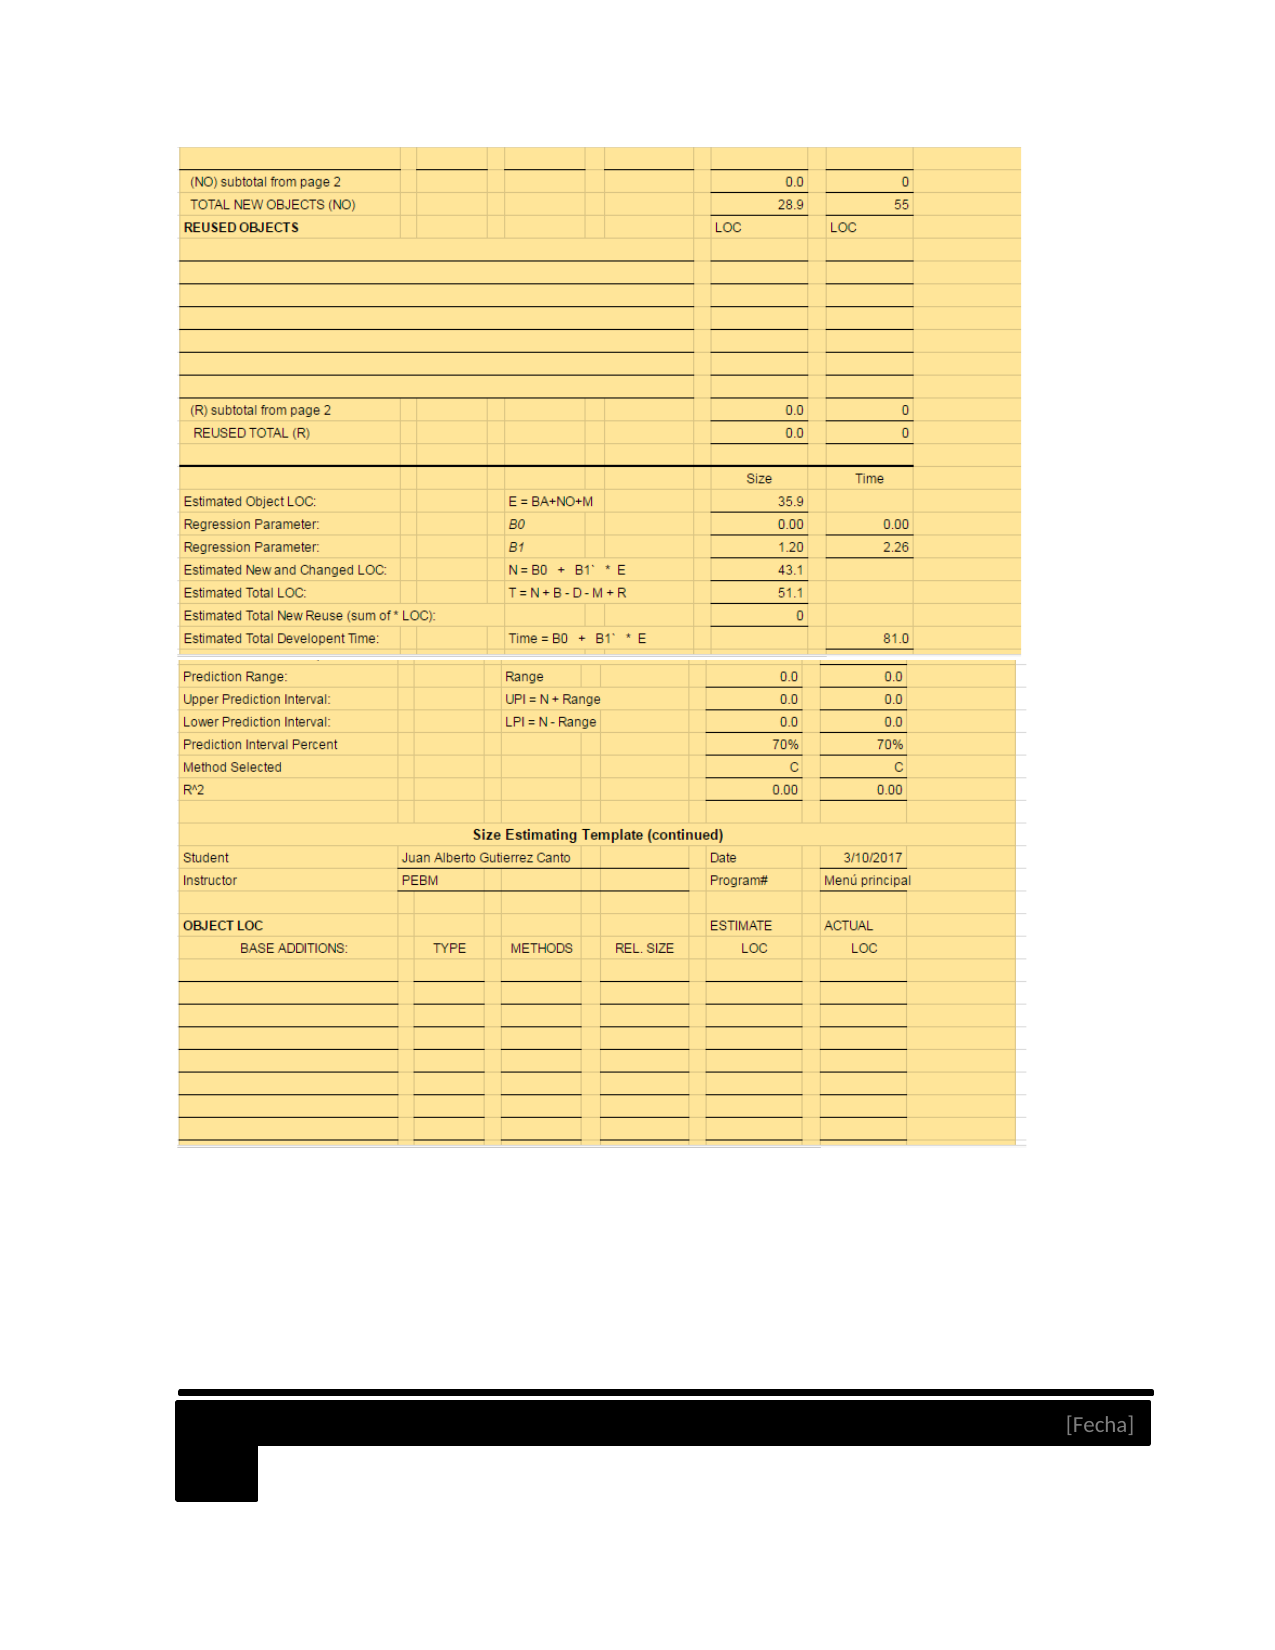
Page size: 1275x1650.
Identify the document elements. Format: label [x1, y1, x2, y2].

picture [177, 147, 1022, 657]
picture [177, 660, 1027, 1148]
